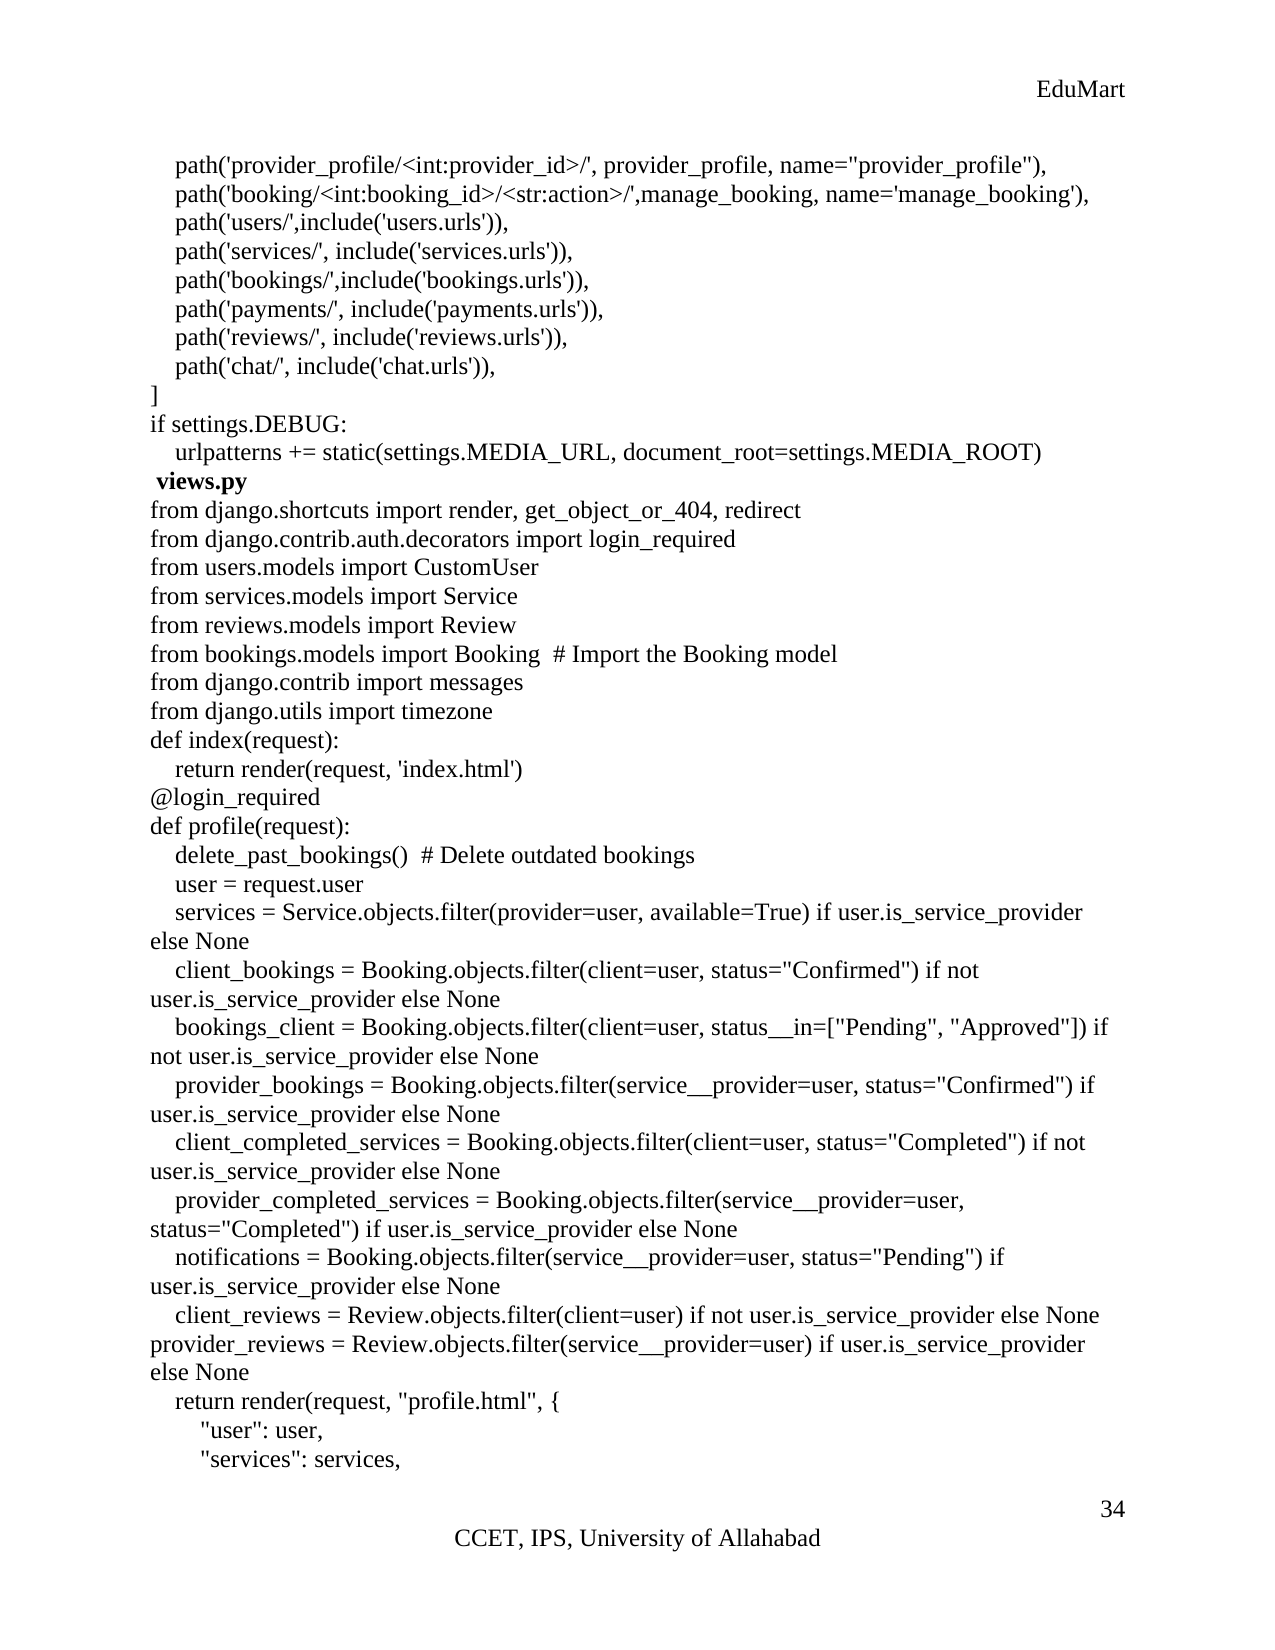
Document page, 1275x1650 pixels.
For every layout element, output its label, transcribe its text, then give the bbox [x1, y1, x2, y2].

text services = Service.objects.filter(provider=user, available=True) if user.is_service_provider else None [150, 897, 1125, 955]
text from reviews.models import Review [150, 610, 1125, 639]
text from django.utils import timezone [150, 696, 1125, 725]
text path('reviews/', include('reviews.urls')), [150, 322, 1125, 351]
text path('users/',include('users.urls')), [150, 207, 1125, 236]
text @login_required [150, 782, 1125, 811]
text from users.models import CustomUser [150, 552, 1125, 581]
text "user": user, [150, 1415, 1125, 1444]
text path('chat/', include('chat.urls')), [150, 351, 1125, 380]
text views.py [150, 466, 1125, 495]
text client_reviews = Review.objects.filter(client=user) if not user.is_service_provider else None [150, 1300, 1125, 1329]
text ] [150, 380, 1125, 409]
text def profile(request): [150, 811, 1125, 840]
text return render(request, "profile.html", { [150, 1386, 1125, 1415]
text path('booking/<int:booking_id>/<str:action>/',manage_booking, name='manage_booking'), [150, 179, 1125, 207]
text from django.contrib.auth.decorators import login_required [150, 524, 1125, 552]
text provider_completed_services = Booking.objects.filter(service__provider=user, status="Completed") if user.is_service_provider else None [150, 1185, 1125, 1242]
text urlpatterns += static(settings.MEDIA_URL, document_root=settings.MEDIA_ROOT) [150, 437, 1125, 466]
text path('services/', include('services.urls')), [150, 236, 1125, 265]
text from bookings.models import Booking # Import the Booking model [150, 639, 1125, 667]
text from django.shortcuts import render, get_object_or_404, redirect [150, 495, 1125, 524]
text path('bookings/',include('bookings.urls')), [150, 265, 1125, 294]
text client_completed_services = Booking.objects.filter(client=user, status="Completed") if not user.is_service_provider else None [150, 1127, 1125, 1185]
text path('payments/', include('payments.urls')), [150, 294, 1125, 322]
text client_bookings = Booking.objects.filter(client=user, status="Confirmed") if not user.is_service_provider else None [150, 955, 1125, 1012]
text provider_bookings = Booking.objects.filter(service__provider=user, status="Confirmed") if user.is_service_provider else None [150, 1070, 1125, 1127]
text delete_past_bookings() # Delete outdated bookings [150, 840, 1125, 869]
text "services": services, [150, 1444, 1125, 1472]
text if settings.DEBUG: [150, 409, 1125, 437]
text user = request.user [150, 869, 1125, 897]
text return render(request, 'index.html') [150, 754, 1125, 782]
text provider_reviews = Review.objects.filter(service__provider=user) if user.is_service_provider else None [150, 1329, 1125, 1386]
text def index(request): [150, 725, 1125, 754]
text from django.contrib import messages [150, 667, 1125, 696]
text from services.models import Service [150, 581, 1125, 610]
text path('provider_profile/<int:provider_id>/', provider_profile, name="provider_profile"), [150, 150, 1125, 179]
text notifications = Booking.objects.filter(service__provider=user, status="Pending") if user.is_service_provider else None [150, 1242, 1125, 1300]
text bookings_client = Booking.objects.filter(client=user, status__in=["Pending", "Approved"]) if not user.is_service_provider else None [150, 1012, 1125, 1070]
